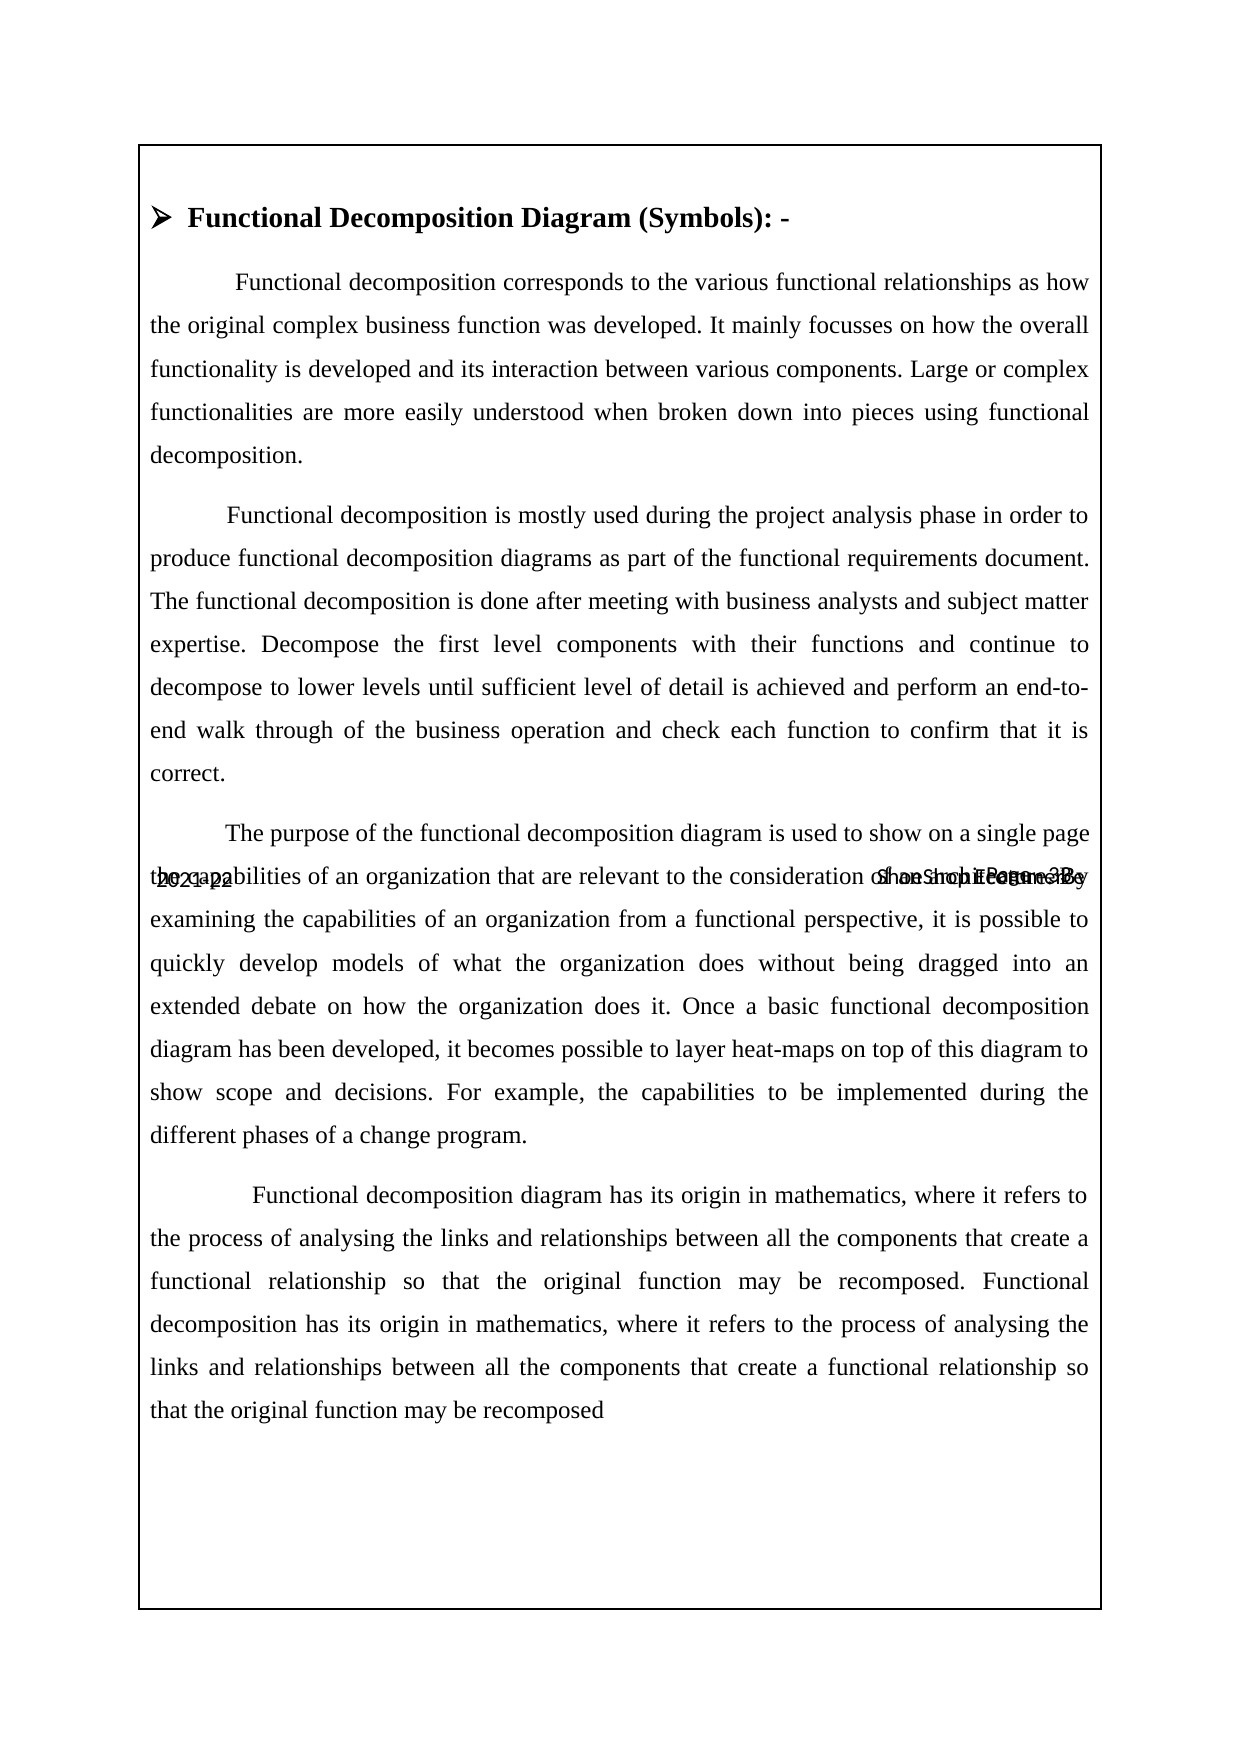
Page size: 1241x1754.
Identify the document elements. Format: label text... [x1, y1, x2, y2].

text Functional decomposition is mostly used during the project analysis phase in order to produce functional decomposition diagrams as part of the functional requirements document. The functional decomposition is done after meeting with business analysts and subject matter expertise. Decompose the first level components with their functions and continue to decompose to lower levels until sufficient level of detail is achieved and perform an end-to-end walk through of the business operation and check each function to confirm that it is correct. [150, 500, 1090, 787]
text Functional decomposition diagram has its origin in mathematics, where it refers to the process of analysing the links and relationships between all the components that create a functional relationship so that the original function may be recomposed. Functional decomposition has its origin in mathematics, where it refers to the process of analysing the links and relationships between all the components that create a functional relationship so that the original function may be recomposed [150, 1180, 1090, 1424]
list Functional Decomposition Diagram (Symbols): - [150, 200, 1090, 234]
text The purpose of the functional decomposition diagram is used to show on a single page the capabilities of an organization that are relevant to the consideration of an architecture. By examining the capabilities of an organization from a functional perspective, it is possible to quickly develop models of what the organization does without being dragged into an extended debate on how the organization does it. Once a basic functional decomposition diagram has been developed, it becomes possible to layer heat-maps on top of this diagram to show scope and decisions. For example, the capabilities to be implemented during the different phases of a change program. [150, 818, 1090, 1149]
text Functional decomposition corresponds to the various functional relationships as how the original complex business function was developed. It mainly focusses on how the overall functionality is developed and its interaction between various components. Large or complex functionalities are more easily understood when broken down into pieces using functional decomposition. [150, 267, 1090, 469]
